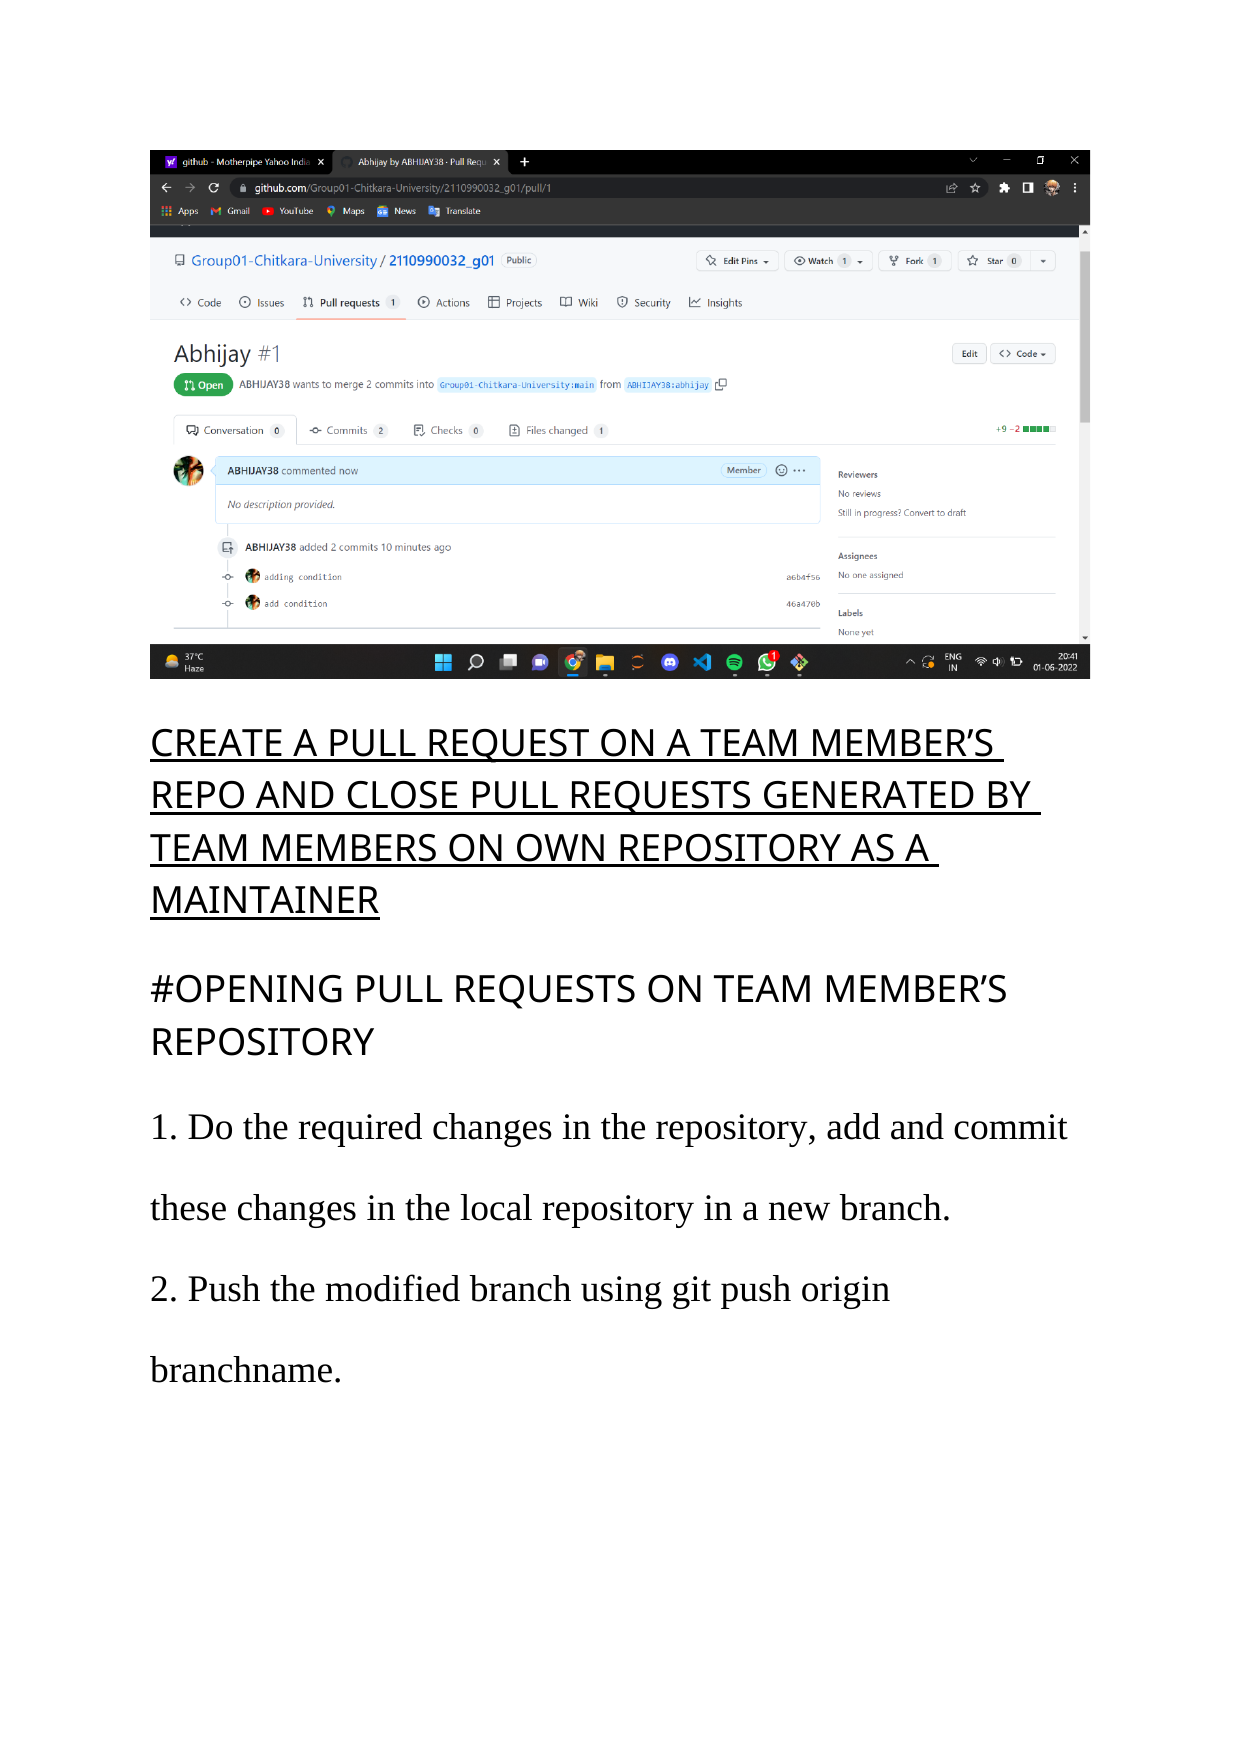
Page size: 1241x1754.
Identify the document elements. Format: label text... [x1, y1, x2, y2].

picture [150, 150, 1091, 679]
text branchname. [150, 1347, 1090, 1390]
text #OPENING PULL REQUESTS ON TEAM MEMBER’S REPOSITORY [150, 963, 1090, 1066]
text these changes in the local repository in a new branch. [150, 1185, 1090, 1228]
text 1. Do the required changes in the repository, add and commit [150, 1104, 1090, 1147]
text CREATE A PULL REQUEST ON A TEAM MEMBER’S REPO AND CLOSE PULL REQUESTS GENERATED BY TEAM MEMBERS ON OWN REPOSITORY AS A MAINTAINER [150, 716, 1090, 925]
text 2. Push the modified branch using git push origin [150, 1266, 1090, 1309]
